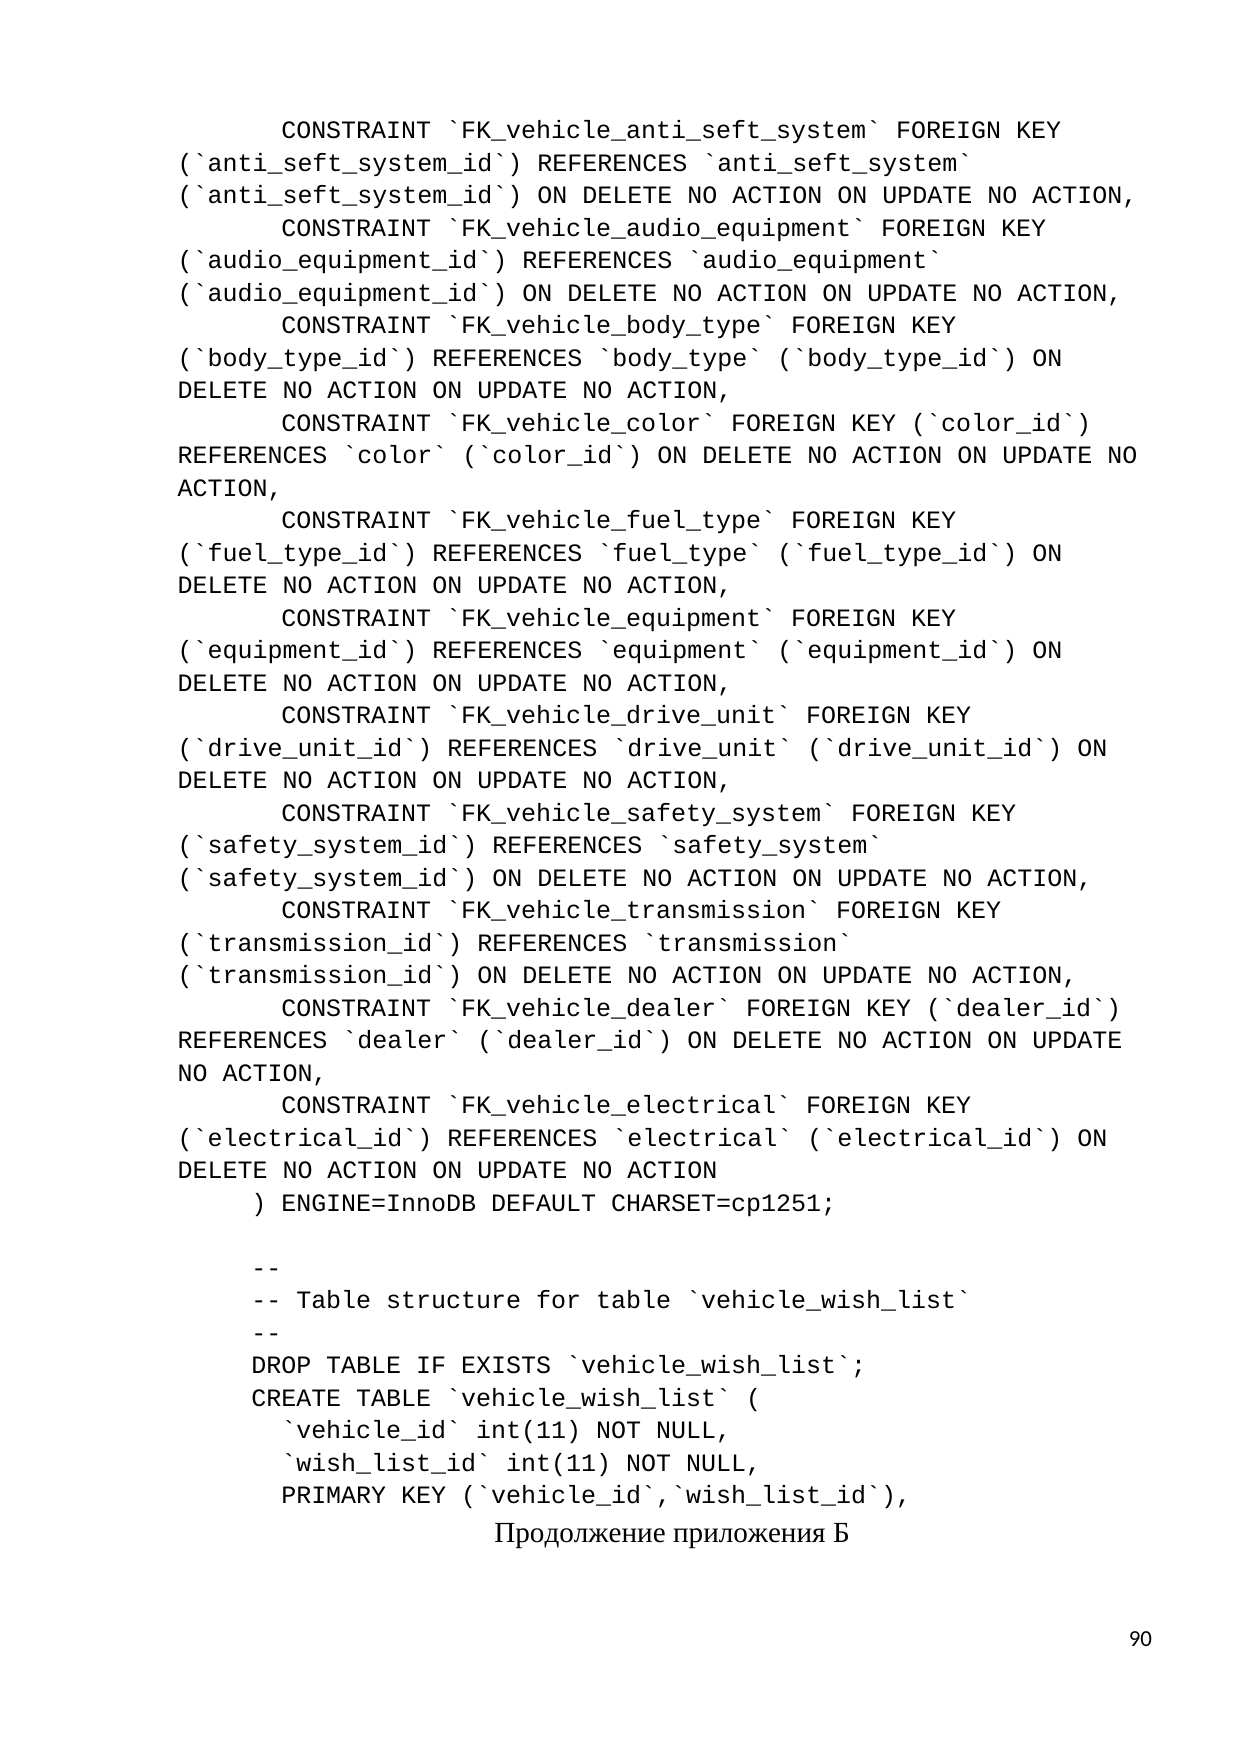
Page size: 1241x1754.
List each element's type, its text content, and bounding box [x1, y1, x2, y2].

list `wish_list_id` int(11) NOT NULL, [177, 1451, 1152, 1479]
list CONSTRAINT `FK_vehicle_dealer` FOREIGN KEY (`dealer_id`) REFERENCES `dealer` (`dealer_id`) ON DELETE NO ACTION ON UPDATE NO ACTION, [177, 996, 1152, 1089]
list CONSTRAINT `FK_vehicle_equipment` FOREIGN KEY (`equipment_id`) REFERENCES `equipment` (`equipment_id`) ON DELETE NO ACTION ON UPDATE NO ACTION, [177, 606, 1152, 699]
list CREATE TABLE `vehicle_wish_list` ( [177, 1386, 1152, 1414]
list CONSTRAINT `FK_vehicle_audio_equipment` FOREIGN KEY (`audio_equipment_id`) REFERENCES `audio_equipment` (`audio_equipment_id`) ON DELETE NO ACTION ON UPDATE NO ACTION, [177, 216, 1152, 309]
list -- [177, 1321, 1152, 1349]
list ) ENGINE=InnoDB DEFAULT CHARSET=cp1251; [177, 1191, 1152, 1219]
list CONSTRAINT `FK_vehicle_drive_unit` FOREIGN KEY (`drive_unit_id`) REFERENCES `drive_unit` (`drive_unit_id`) ON DELETE NO ACTION ON UPDATE NO ACTION, [177, 703, 1152, 796]
list Продолжение приложения Б [118, 1516, 1152, 1549]
list CONSTRAINT `FK_vehicle_body_type` FOREIGN KEY (`body_type_id`) REFERENCES `body_type` (`body_type_id`) ON DELETE NO ACTION ON UPDATE NO ACTION, [177, 313, 1152, 406]
list -- Table structure for table `vehicle_wish_list` [177, 1288, 1152, 1316]
list DROP TABLE IF EXISTS `vehicle_wish_list`; [177, 1353, 1152, 1381]
list CONSTRAINT `FK_vehicle_safety_system` FOREIGN KEY (`safety_system_id`) REFERENCES `safety_system` (`safety_system_id`) ON DELETE NO ACTION ON UPDATE NO ACTION, [177, 801, 1152, 894]
list `vehicle_id` int(11) NOT NULL, [177, 1418, 1152, 1446]
list CONSTRAINT `FK_vehicle_electrical` FOREIGN KEY (`electrical_id`) REFERENCES `electrical` (`electrical_id`) ON DELETE NO ACTION ON UPDATE NO ACTION [177, 1093, 1152, 1186]
list PRIMARY KEY (`vehicle_id`,`wish_list_id`), [177, 1483, 1152, 1511]
list CONSTRAINT `FK_vehicle_anti_seft_system` FOREIGN KEY (`anti_seft_system_id`) REFERENCES `anti_seft_system` (`anti_seft_system_id`) ON DELETE NO ACTION ON UPDATE NO ACTION, [177, 118, 1152, 211]
list CONSTRAINT `FK_vehicle_color` FOREIGN KEY (`color_id`) REFERENCES `color` (`color_id`) ON DELETE NO ACTION ON UPDATE NO ACTION, [177, 411, 1152, 504]
list -- [177, 1256, 1152, 1284]
list CONSTRAINT `FK_vehicle_transmission` FOREIGN KEY (`transmission_id`) REFERENCES `transmission` (`transmission_id`) ON DELETE NO ACTION ON UPDATE NO ACTION, [177, 898, 1152, 991]
list CONSTRAINT `FK_vehicle_fuel_type` FOREIGN KEY (`fuel_type_id`) REFERENCES `fuel_type` (`fuel_type_id`) ON DELETE NO ACTION ON UPDATE NO ACTION, [177, 508, 1152, 601]
